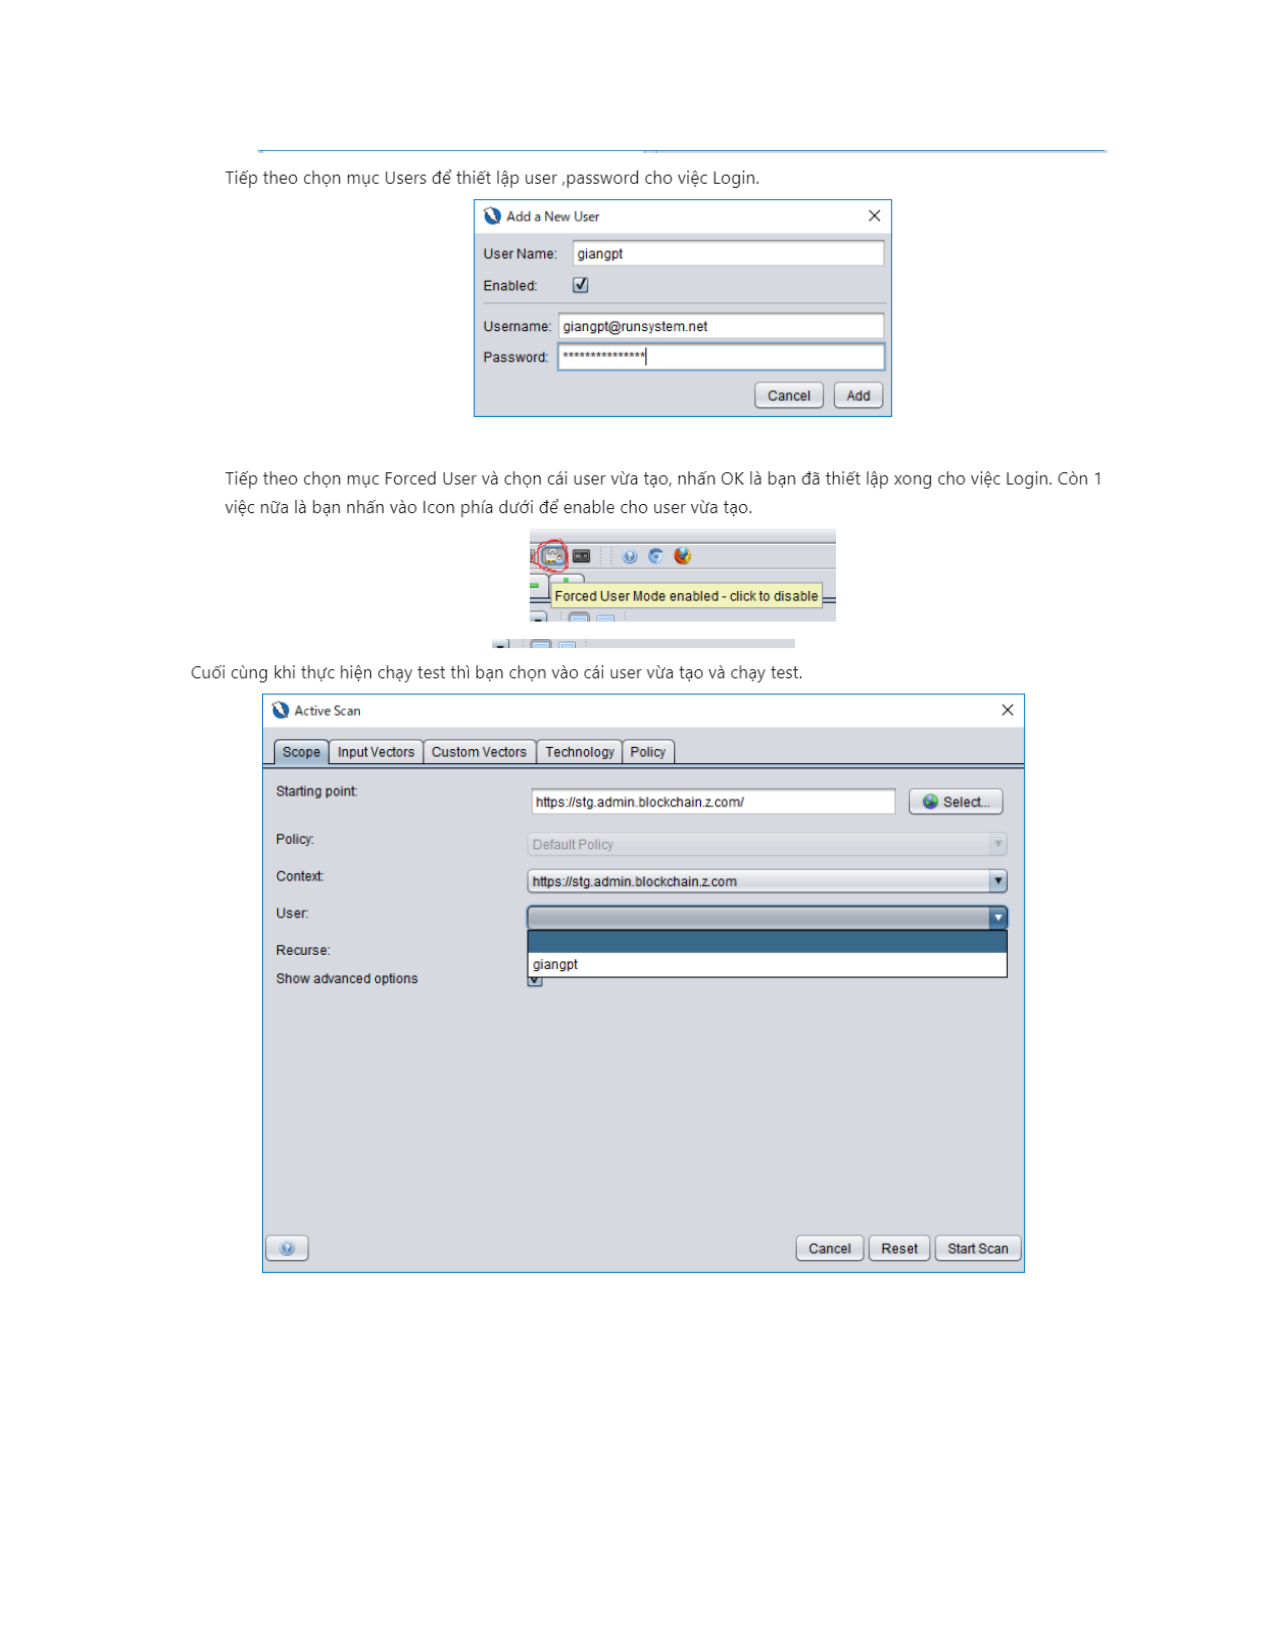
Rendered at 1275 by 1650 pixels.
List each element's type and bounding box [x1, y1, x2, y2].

picture [150, 639, 1125, 1278]
picture [150, 150, 1125, 638]
